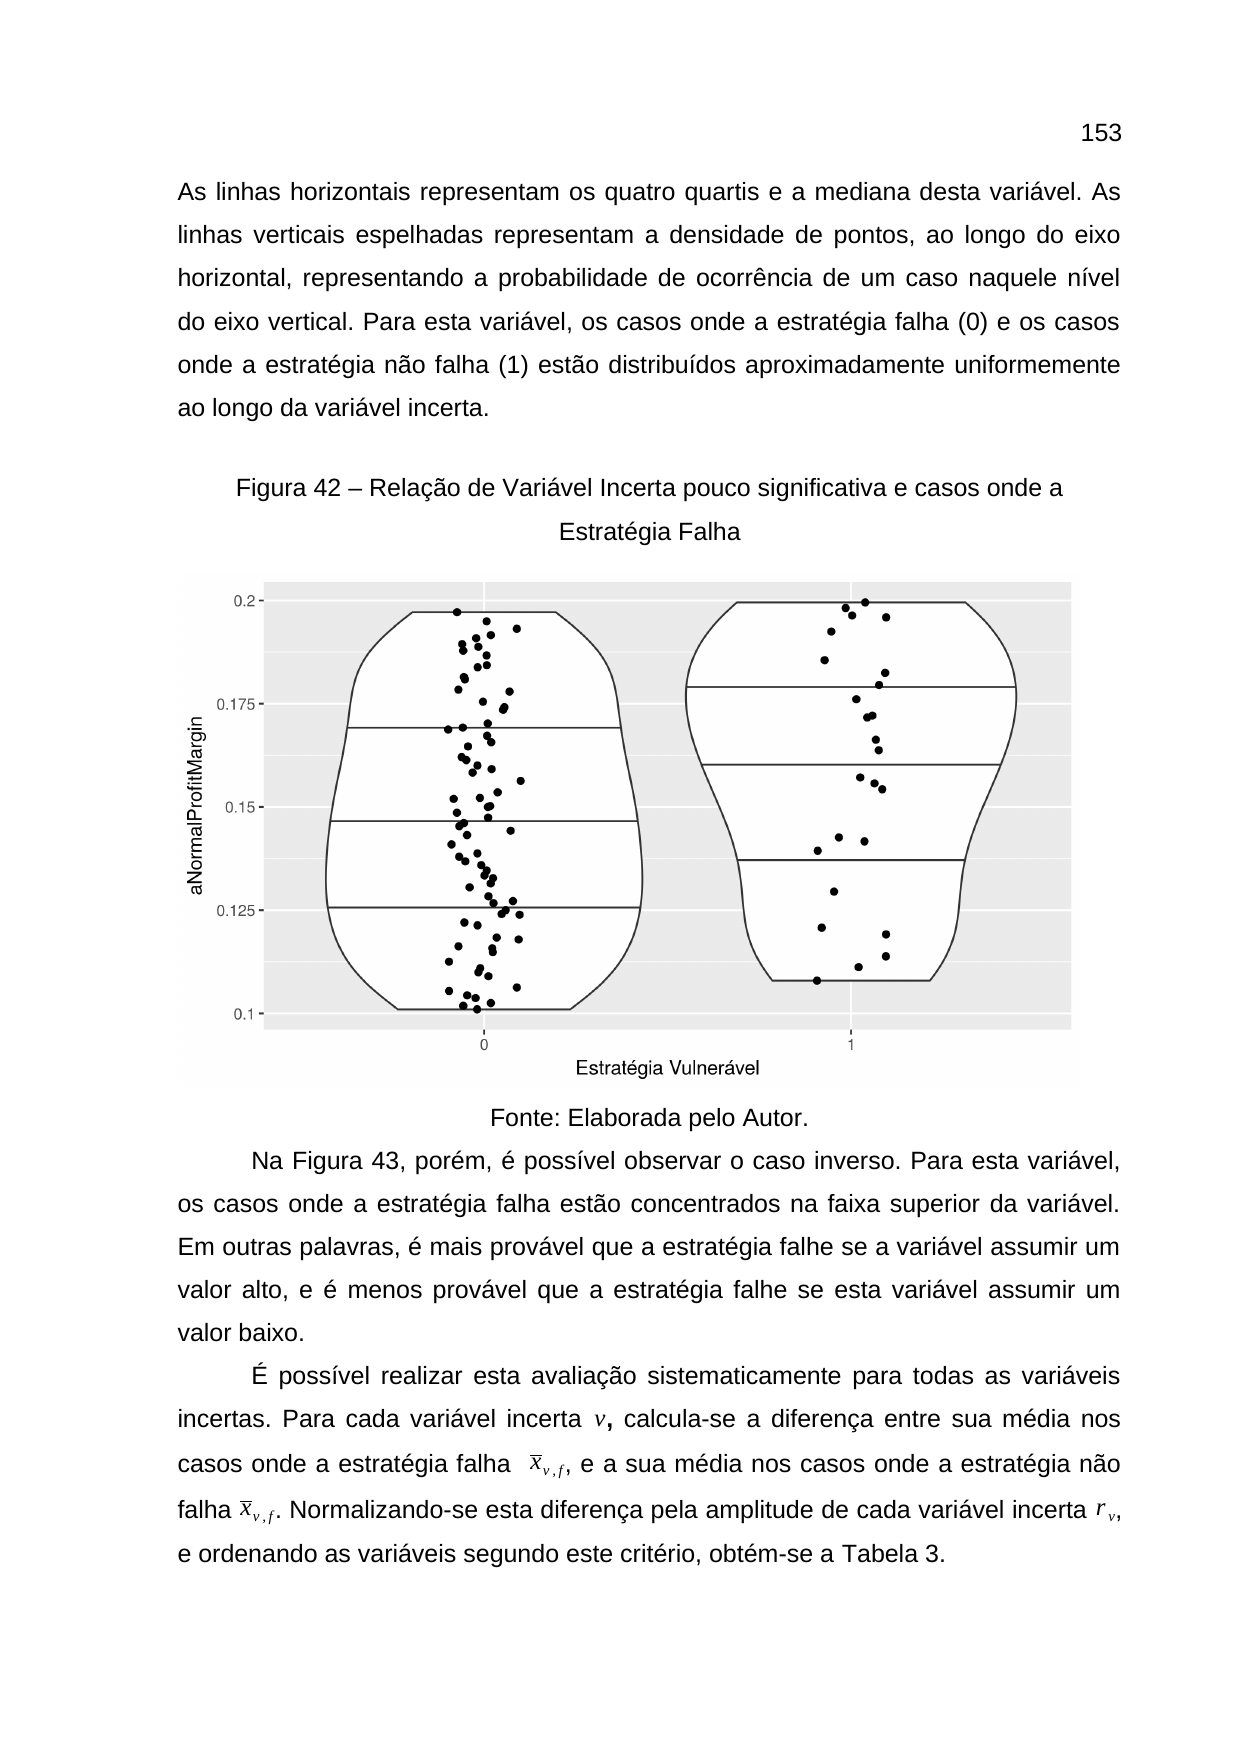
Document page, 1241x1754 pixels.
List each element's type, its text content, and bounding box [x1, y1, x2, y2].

text Fonte: Elaborada pelo Autor. [177, 1103, 1122, 1131]
text É possível realizar esta avaliação sistematicamente para todas as variáveis incertas. Para cada variável incerta , calcula-se a diferença entre sua média nos casos onde a estratégia falha , e a sua média nos casos onde a estratégia não falha . Normalizando-se esta diferença pela amplitude de cada variável incerta , e ordenando as variáveis segundo este critério, obtém-se a Tabela 3. [177, 1361, 1122, 1568]
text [177, 177, 1122, 422]
text Na Figura 43, porém, é possível observar o caso inverso. Para esta variável, os casos onde a estratégia falha estão concentrados na faixa superior da variável. Em outras palavras, é mais provável que a estratégia falhe se a variável assumir um valor alto, e é menos provável que a estratégia falhe se esta variável assumir um valor baixo. [177, 1146, 1122, 1347]
picture [177, 572, 1081, 1089]
